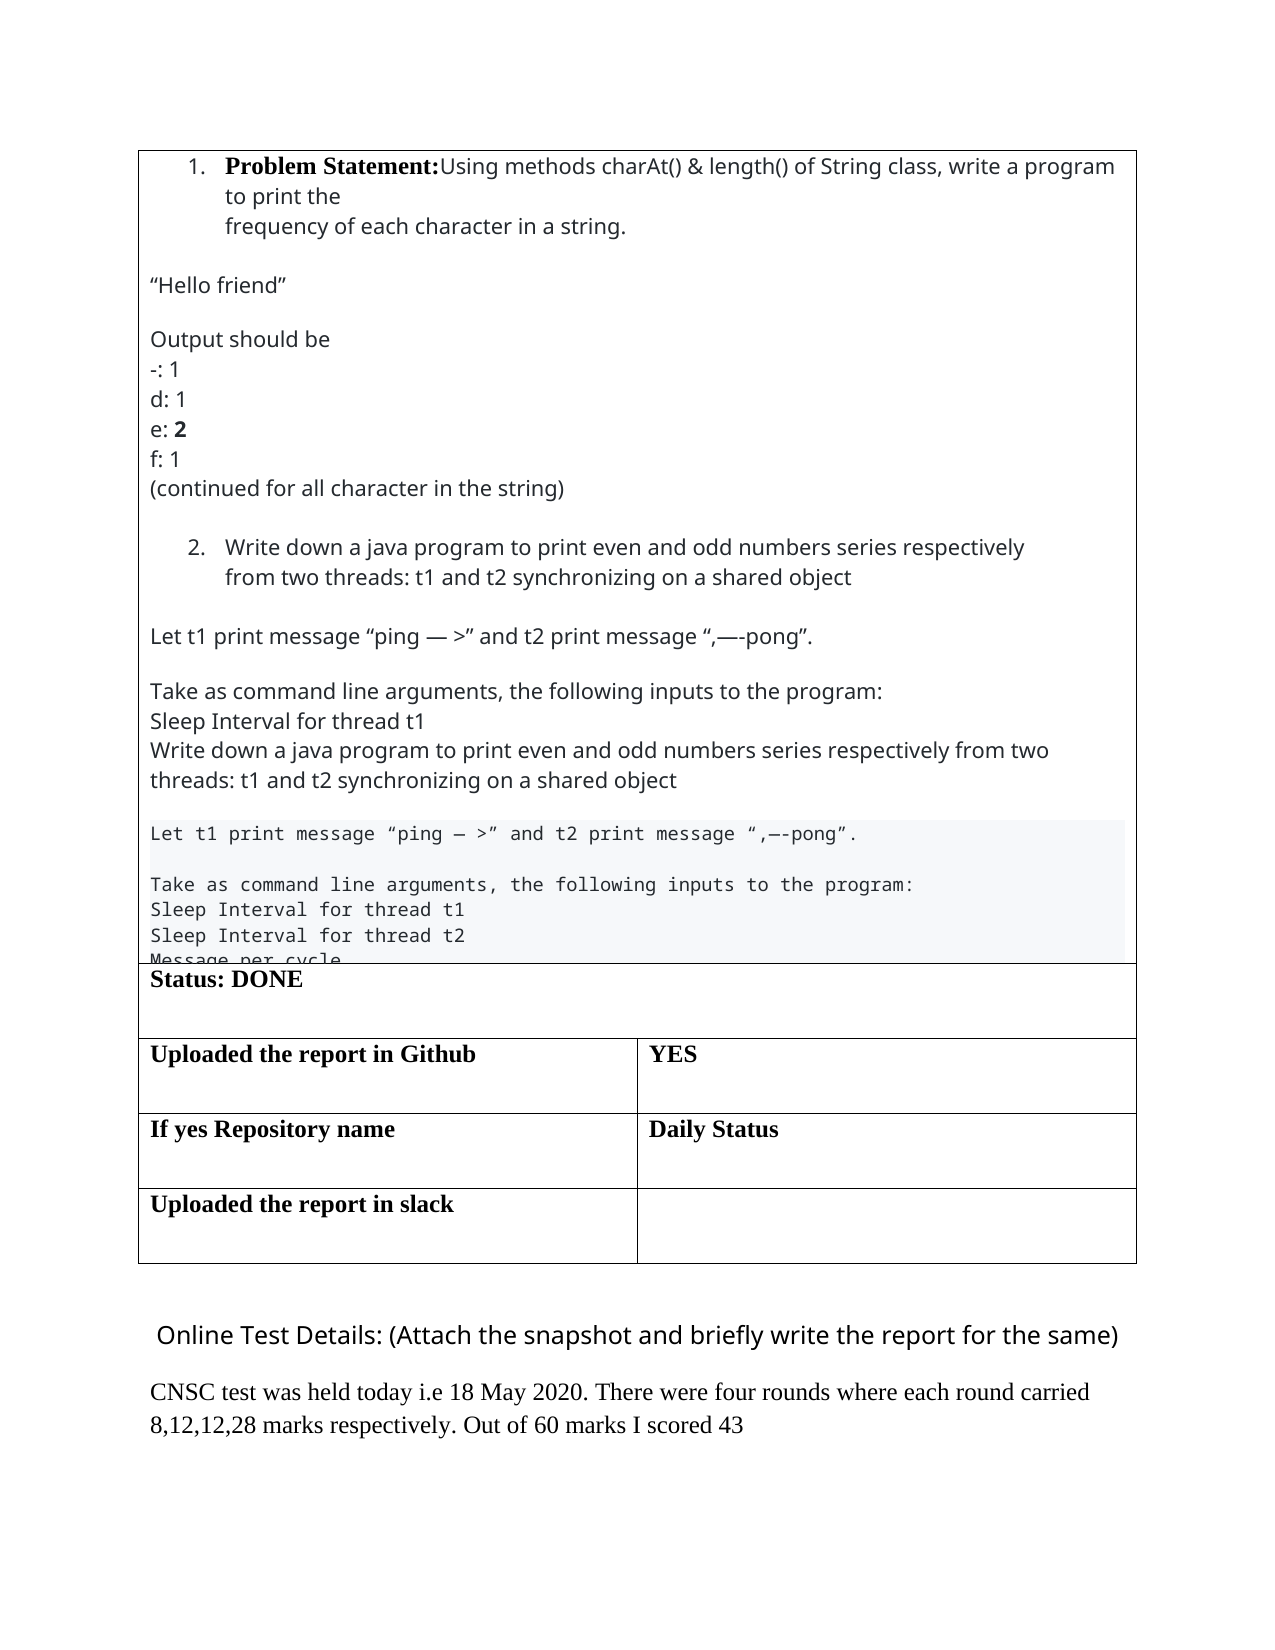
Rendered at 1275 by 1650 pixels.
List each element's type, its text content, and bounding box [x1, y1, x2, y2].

table_cell YES [638, 1039, 1136, 1113]
table_cell Daily Status [638, 1114, 1136, 1188]
text Online Test Details: (Attach the snapshot and briefly write the report for the same) [150, 1317, 1125, 1351]
table_cell Problem Statement:Using methods charAt() & length() of String class, write a program to print the frequency of each character in a string. “Hello friend” Output should be -: 1 d: 1 e: 2 f: 1 (continued for all character in the string) Write down a java program to print even and odd numbers series respectively from two threads: t1 and t2 synchronizing on a shared object Let t1 print message “ping — >” and t2 print message “,—-pong”. Take as command line arguments, the following inputs to the program: Sleep Interval for thread t1 Write down a java program to print even and odd numbers series respectively from two threads: t1 and t2 synchronizing on a shared object Let t1 print message “ping — >” and t2 print message “,—-pong”. Take as command line arguments, the following inputs to the program: Sleep Interval for thread t1 Sleep Interval for thread t2 Message per cycle No of cycles [139, 151, 1136, 963]
table_cell Uploaded the report in slack [139, 1189, 637, 1263]
table_cell [638, 1189, 1136, 1263]
table_cell Uploaded the report in Github [139, 1039, 637, 1113]
text CNSC test was held today i.e 18 May 2020. There were four rounds where each round carried 8,12,12,28 marks respectively. Out of 60 marks I scored 43 [150, 1377, 1125, 1439]
table_cell If yes Repository name [139, 1114, 637, 1188]
table_cell Status: DONE [139, 964, 1136, 1038]
